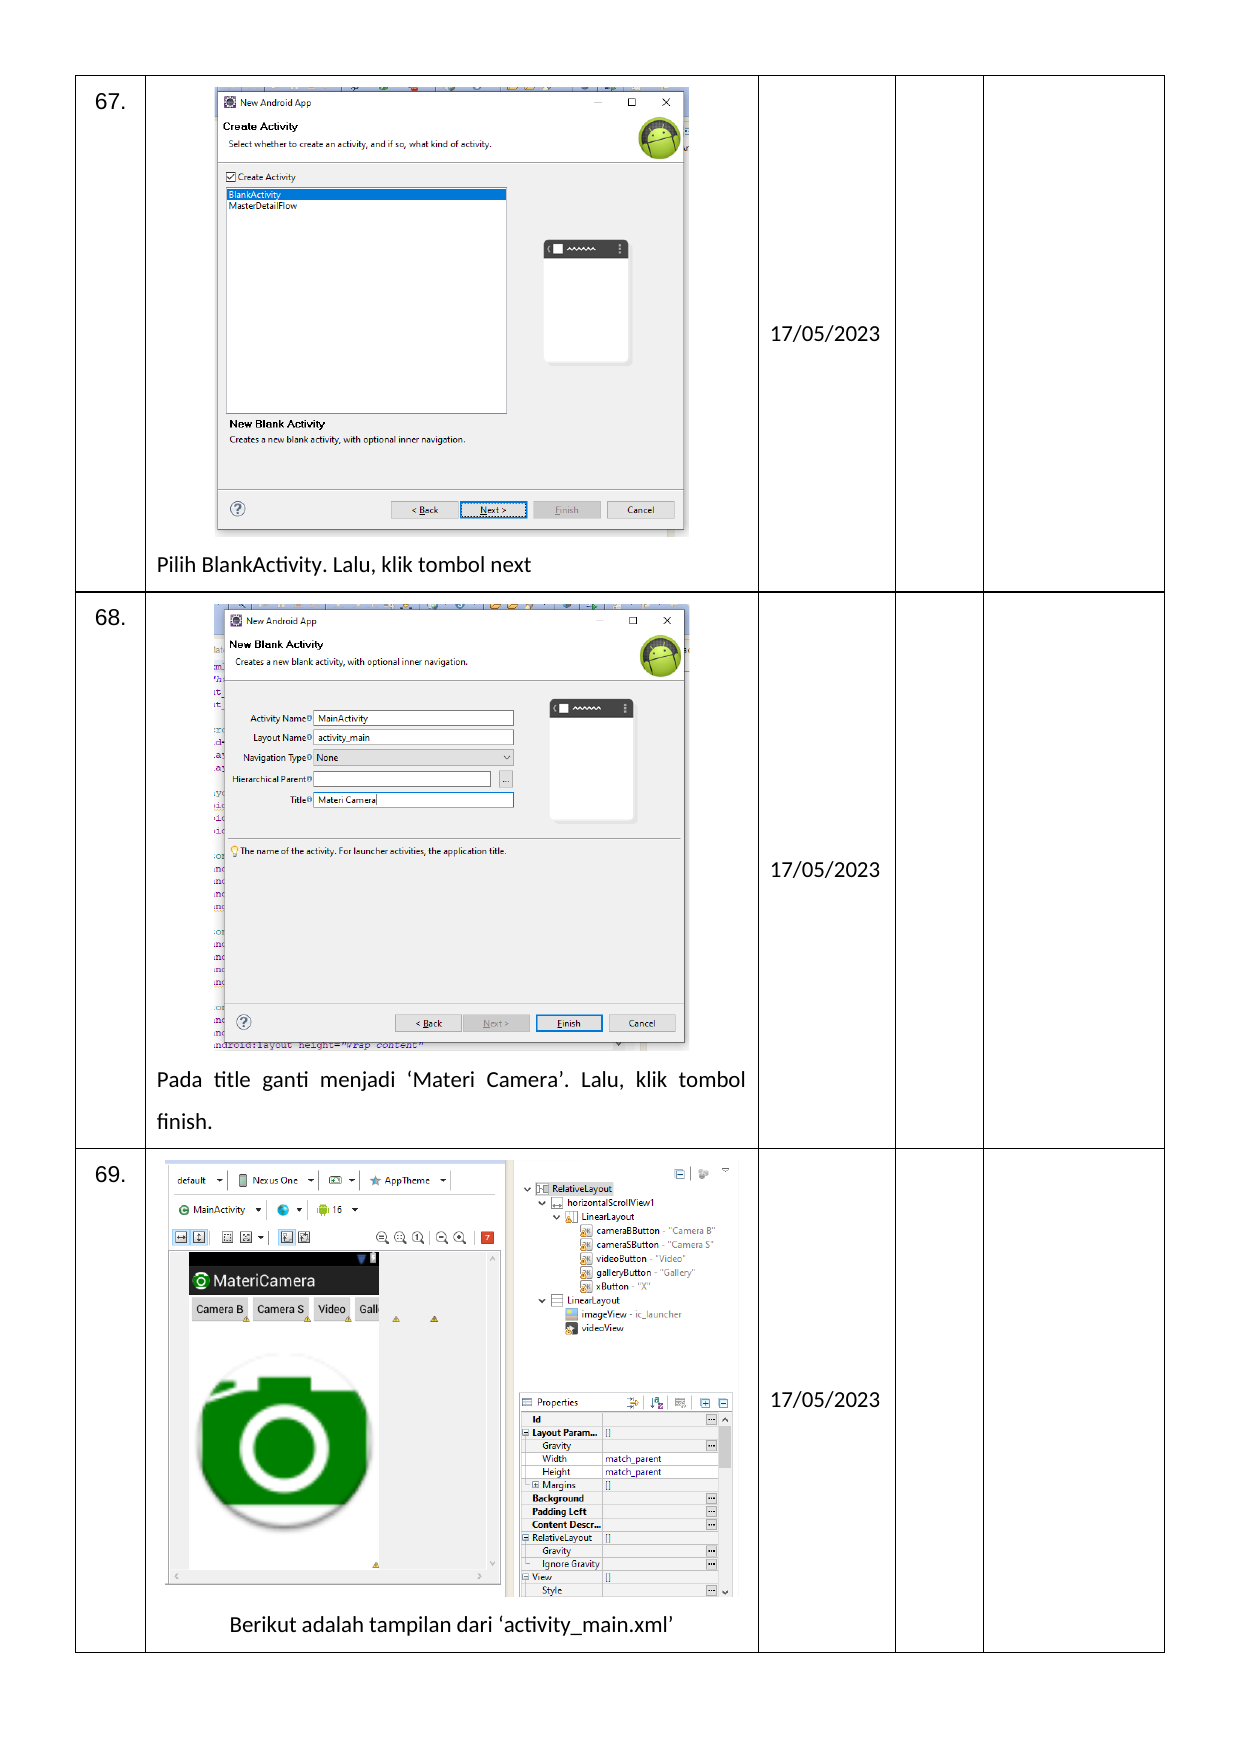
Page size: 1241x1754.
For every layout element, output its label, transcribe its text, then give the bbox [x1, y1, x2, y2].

table_cell [984, 1149, 1164, 1652]
table_cell [984, 76, 1164, 591]
table_cell 69. [76, 1149, 145, 1652]
table_cell 17/05/2023 [759, 76, 895, 591]
table_cell [896, 593, 983, 1148]
table_cell [984, 593, 1164, 1148]
table_cell Pilih BlankActivity. Lalu, klik tombol next [146, 76, 758, 591]
picture [165, 1160, 739, 1597]
table_cell 68. [76, 593, 145, 1148]
picture [214, 604, 690, 1051]
picture [214, 87, 689, 537]
table_cell 17/05/2023 [759, 1149, 895, 1652]
table_cell 17/05/2023 [759, 593, 895, 1148]
table_cell [896, 1149, 983, 1652]
table_cell Pada title ganti menjadi ‘Materi Camera’. Lalu, klik tombol finish. [146, 593, 758, 1148]
table_cell Berikut adalah tampilan dari ‘activity_main.xml’ [146, 1149, 758, 1652]
table_cell [896, 76, 983, 591]
table_cell 67. [76, 76, 145, 591]
